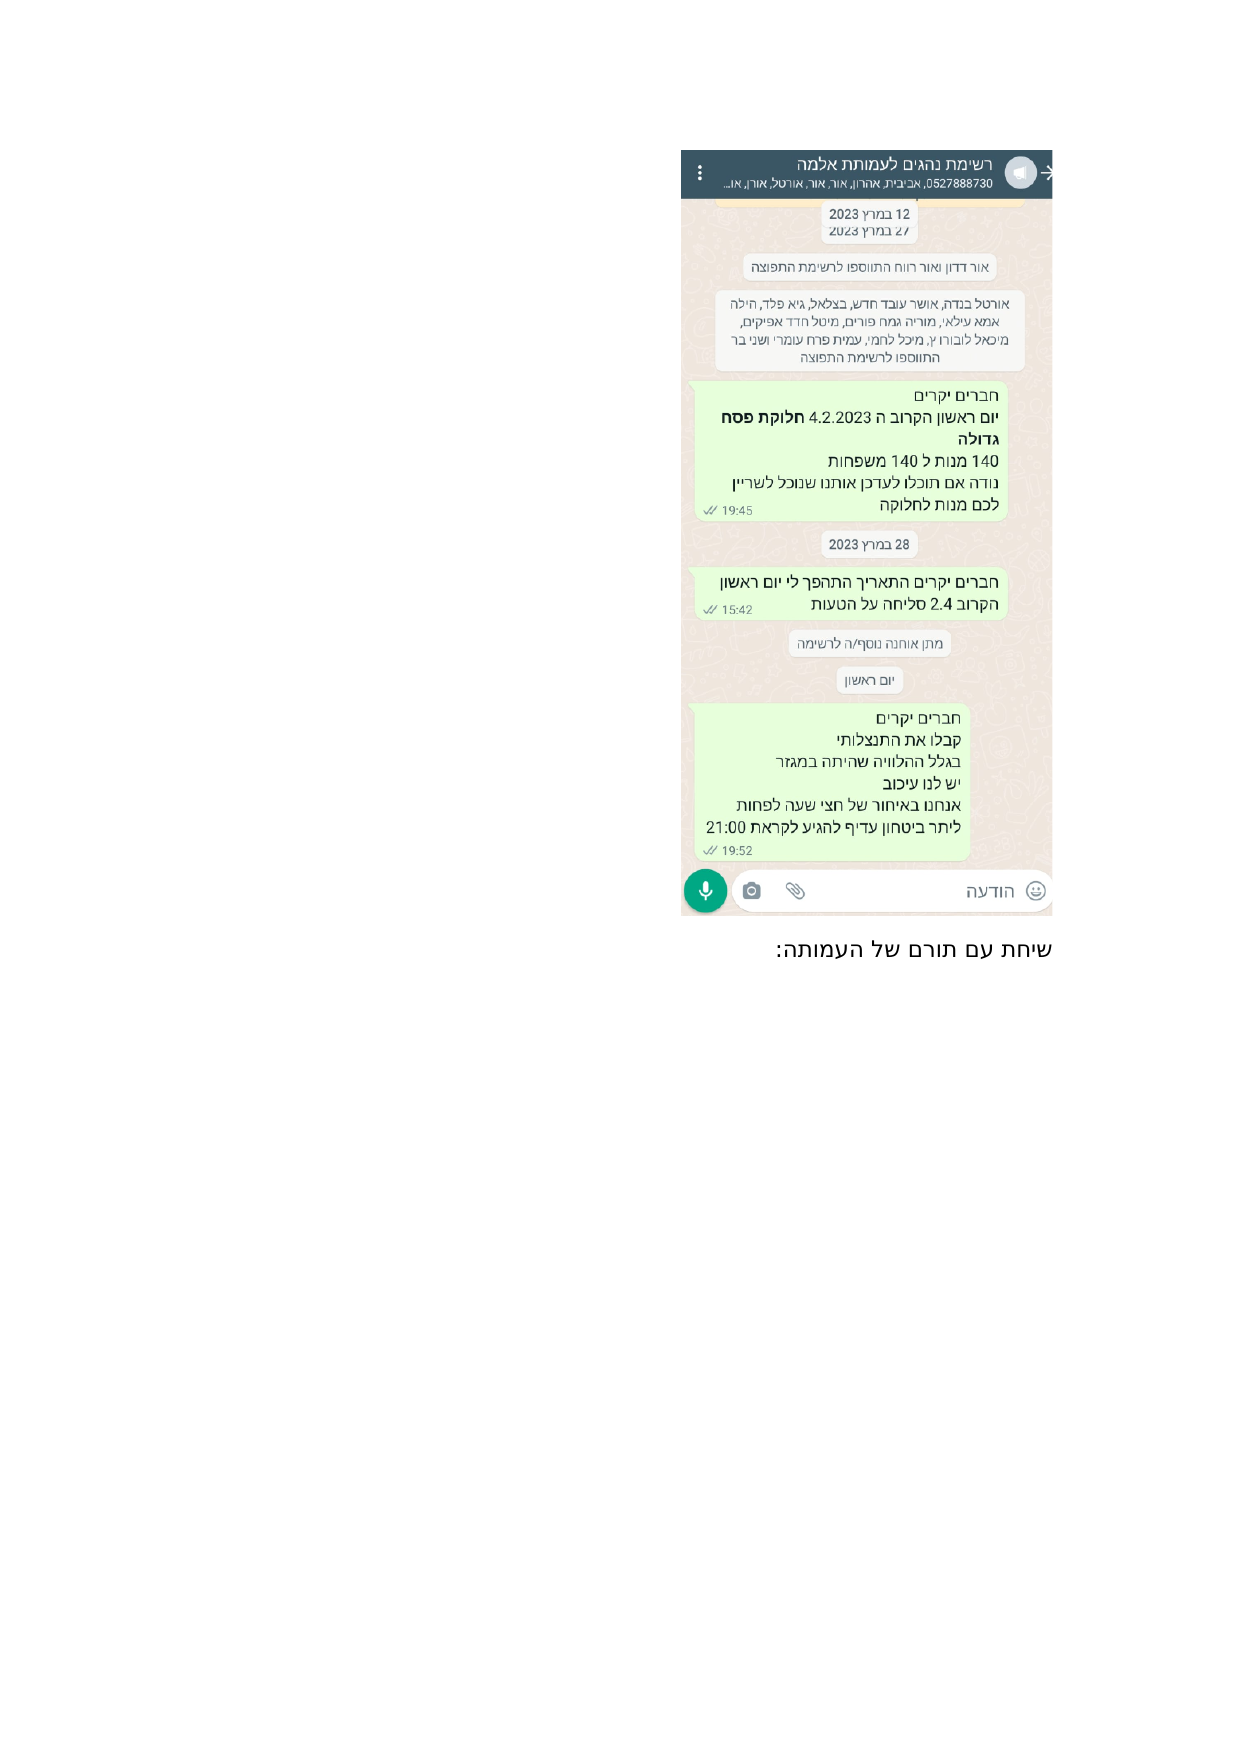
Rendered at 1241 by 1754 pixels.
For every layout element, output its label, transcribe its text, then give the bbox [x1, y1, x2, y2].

text שיחת עם תורם של העמותה: [187, 936, 1053, 963]
picture [681, 150, 1053, 916]
